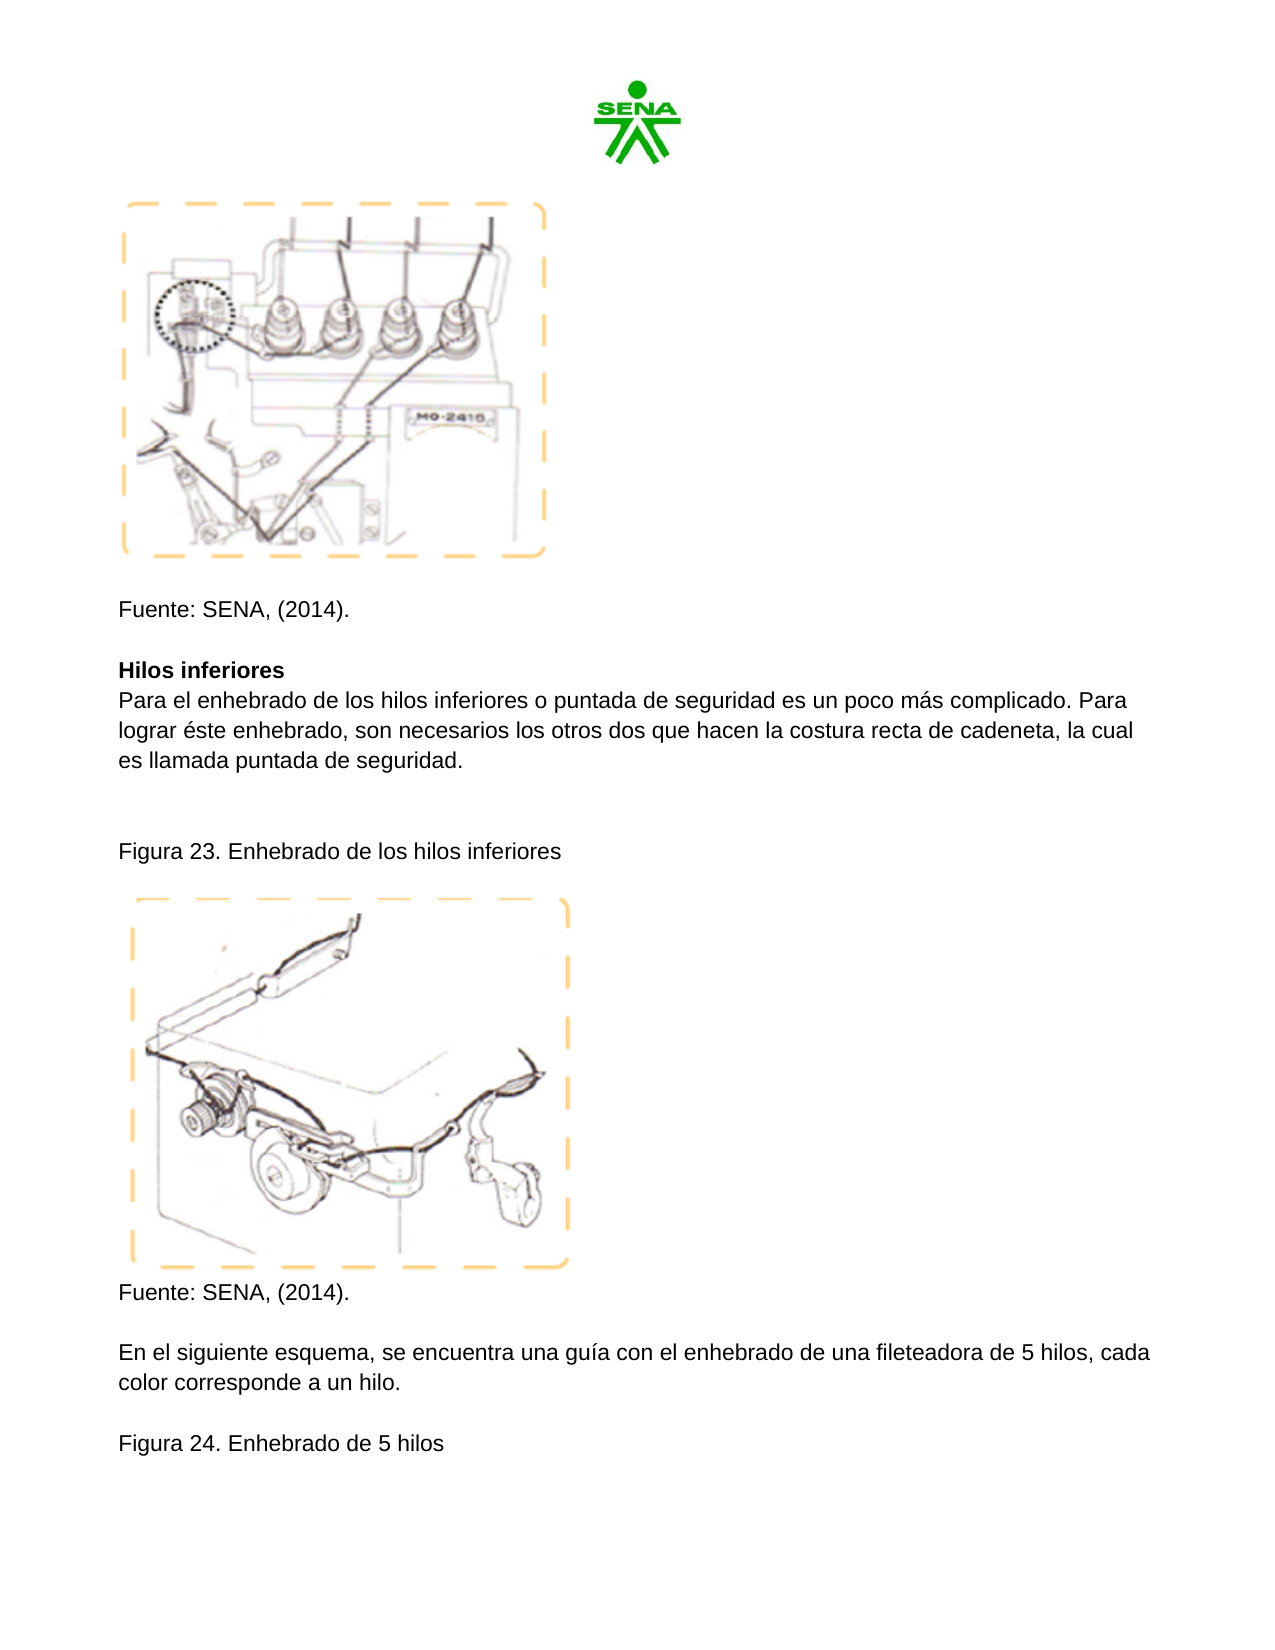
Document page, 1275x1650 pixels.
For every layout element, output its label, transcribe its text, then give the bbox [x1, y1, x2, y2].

text Fuente: SENA, (2014). [118, 1279, 1157, 1305]
text Para el enhebrado de los hilos inferiores o puntada de seguridad es un poco más complicado. Para [118, 687, 1157, 713]
text color corresponde a un hilo. [118, 1369, 1157, 1396]
text Hilos inferiores [118, 657, 1157, 683]
text Fuente: SENA, (2014). [118, 596, 1157, 622]
text lograr éste enhebrado, son necesarios los otros dos que hacen la costura recta de cadeneta, la cual es llamada puntada de seguridad. [118, 717, 1157, 773]
text Figura 24. Enhebrado de 5 hilos [118, 1430, 1157, 1456]
picture [118, 197, 555, 562]
picture [588, 75, 687, 172]
text Figura 23. Enhebrado de los hilos inferiores [118, 838, 1157, 864]
picture [118, 898, 579, 1275]
text En el siguiente esquema, se encuentra una guía con el enhebrado de una fileteadora de 5 hilos, cada [118, 1339, 1157, 1365]
